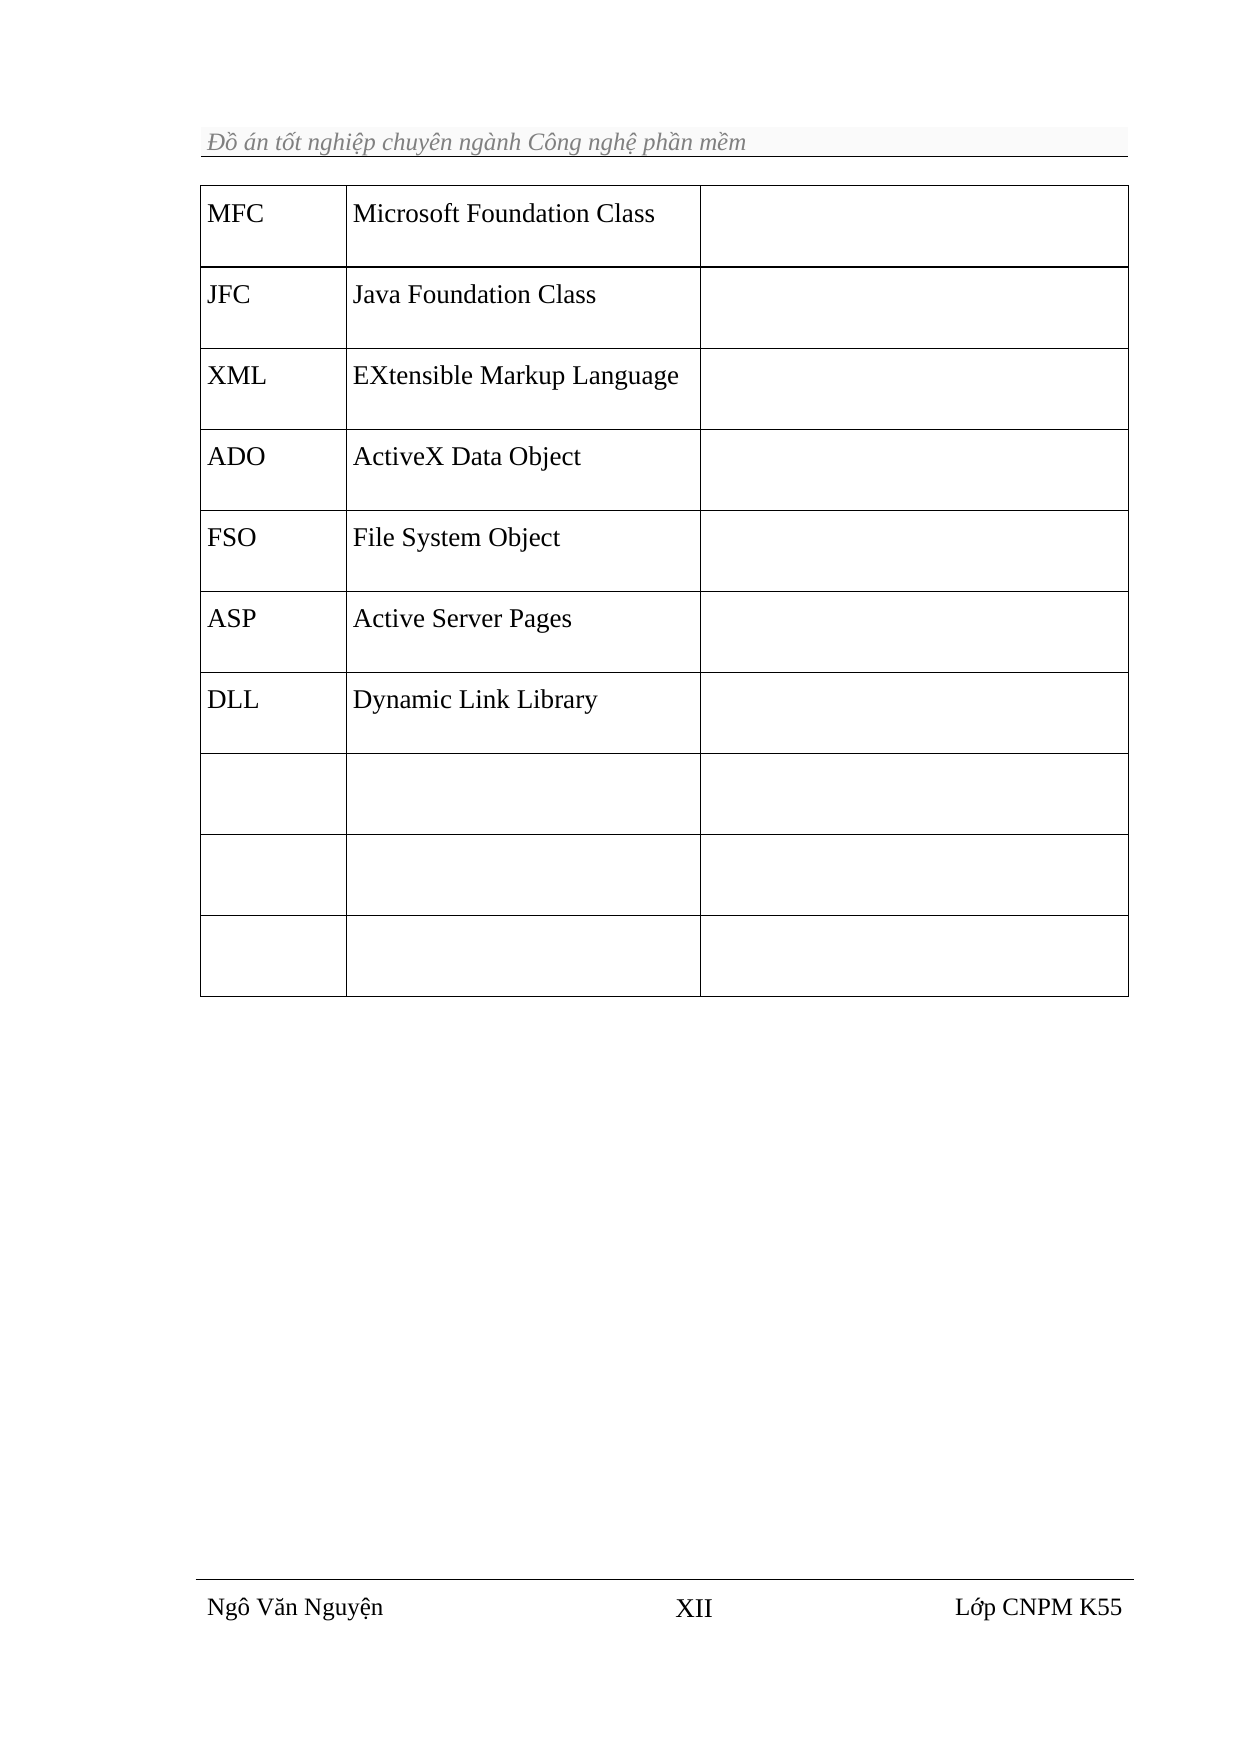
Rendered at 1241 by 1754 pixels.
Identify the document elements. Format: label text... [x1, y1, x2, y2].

table_cell [347, 754, 700, 834]
table_cell XML [201, 349, 346, 428]
table_cell Java Foundation Class [347, 268, 700, 347]
table_cell [701, 186, 1128, 266]
table_cell [347, 835, 700, 915]
table_cell [701, 916, 1128, 996]
table_cell [701, 835, 1128, 915]
table_cell ActiveX Data Object [347, 430, 700, 509]
table_cell DLL [201, 673, 346, 753]
table_cell [701, 268, 1128, 347]
table_cell [701, 673, 1128, 753]
table_cell [201, 835, 346, 915]
table_cell [201, 916, 346, 996]
table_cell [701, 511, 1128, 591]
table_cell [701, 430, 1128, 509]
table_cell Microsoft Foundation Class [347, 186, 700, 266]
table_cell JFC [201, 268, 346, 347]
table_cell ASP [201, 592, 346, 672]
table_cell [701, 349, 1128, 428]
table_cell File System Object [347, 511, 700, 591]
table_cell Active Server Pages [347, 592, 700, 672]
table_cell Dynamic Link Library [347, 673, 700, 753]
table_cell [347, 916, 700, 996]
table_cell [201, 754, 346, 834]
table_cell ADO [201, 430, 346, 509]
table_cell [701, 592, 1128, 672]
table_cell [701, 754, 1128, 834]
table_cell MFC [201, 186, 346, 266]
table_cell FSO [201, 511, 346, 591]
table_cell EXtensible Markup Language [347, 349, 700, 428]
